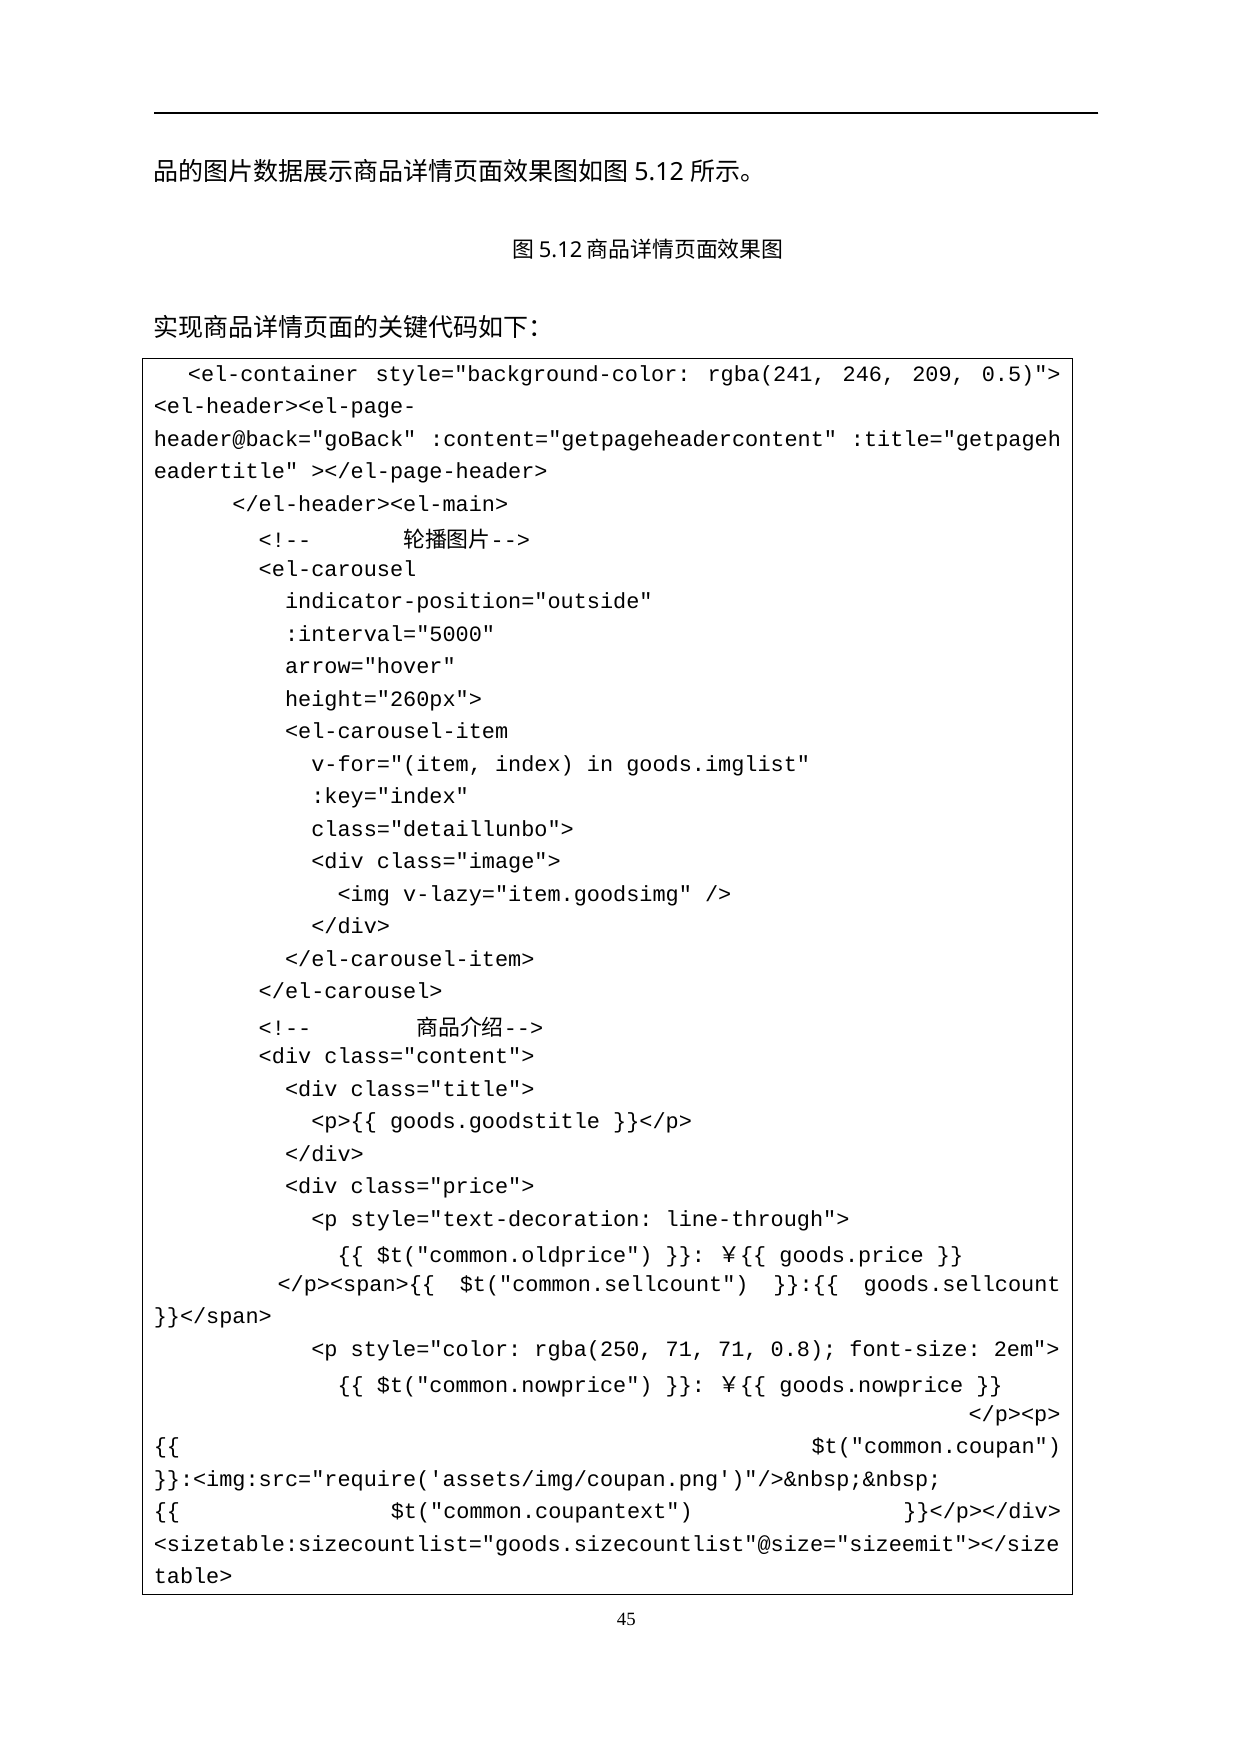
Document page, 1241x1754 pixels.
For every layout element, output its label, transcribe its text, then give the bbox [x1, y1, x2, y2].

text 实现商品详情页面的关键代码如下： [153, 293, 1098, 358]
text 图5.12商品详情页面效果图 [153, 232, 1098, 264]
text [153, 137, 1098, 202]
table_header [143, 359, 1072, 1594]
